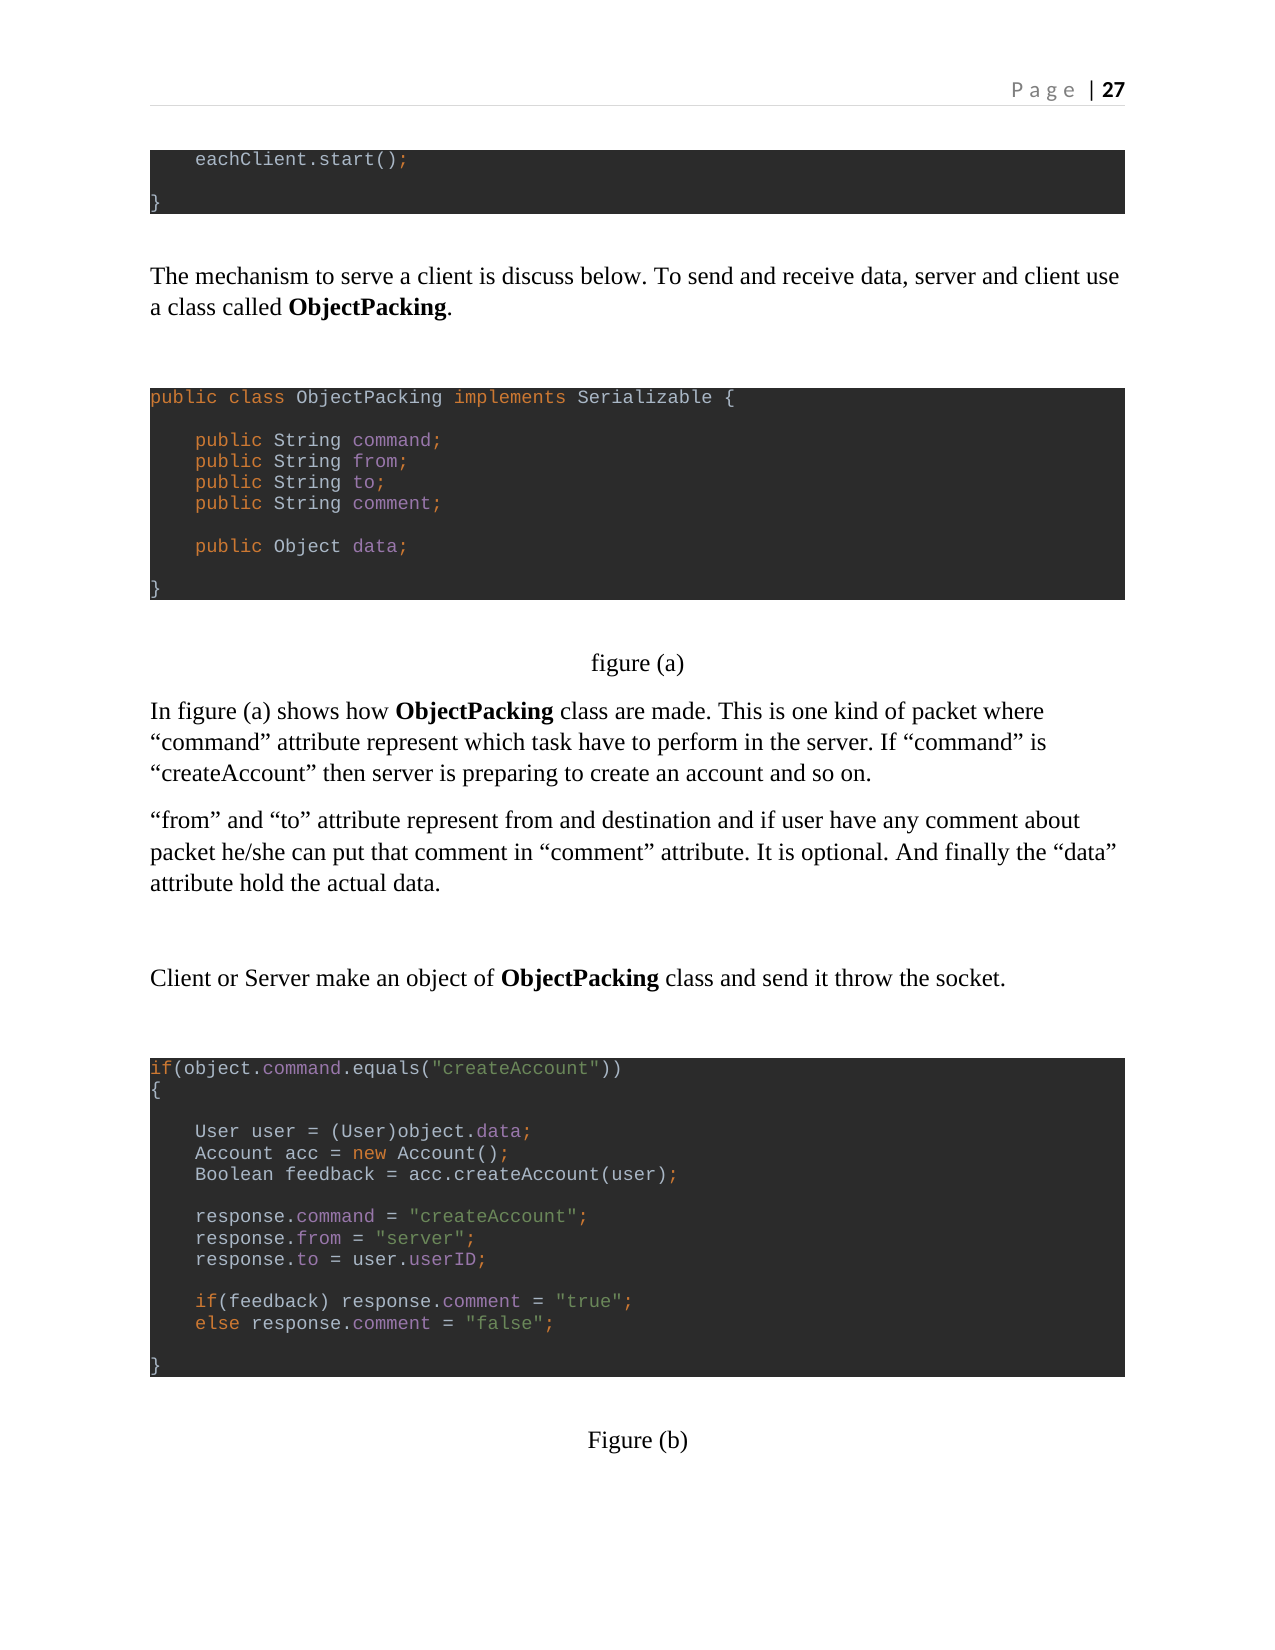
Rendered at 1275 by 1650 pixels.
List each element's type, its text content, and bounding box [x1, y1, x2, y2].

text Client or Server make an object of ObjectPacking class and send it throw the socket. [150, 963, 1125, 992]
text Figure (b) [150, 1425, 1125, 1454]
text public class ObjectPacking implements Serializable { public String command; public String from; public String to; public String comment; public Object data; } [150, 388, 1125, 600]
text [150, 150, 1125, 214]
text “from” and “to” attribute represent from and destination and if user have any comment about packet he/she can put that comment in “comment” attribute. It is optional. And finally the “data” attribute hold the actual data. [150, 806, 1125, 896]
text The mechanism to serve a client is discuss below. To send and receive data, server and client use a class called ObjectPacking. [150, 261, 1125, 321]
text figure (a) [150, 648, 1125, 677]
text if(object.command.equals("createAccount")) { [150, 1058, 1125, 1101]
text User user = (User)object.data; Account acc = new Account(); Boolean feedback = acc.createAccount(user); response.command = "createAccount"; response.from = "server"; response.to = user.userID; if(feedback) response.comment = "true"; else response.comment = "false"; } [150, 1101, 1125, 1377]
text In figure (a) shows how ObjectPacking class are made. This is one kind of packet where “command” attribute represent which task have to perform in the server. If “command” is “createAccount” then server is preparing to create an account and so on. [150, 696, 1125, 787]
